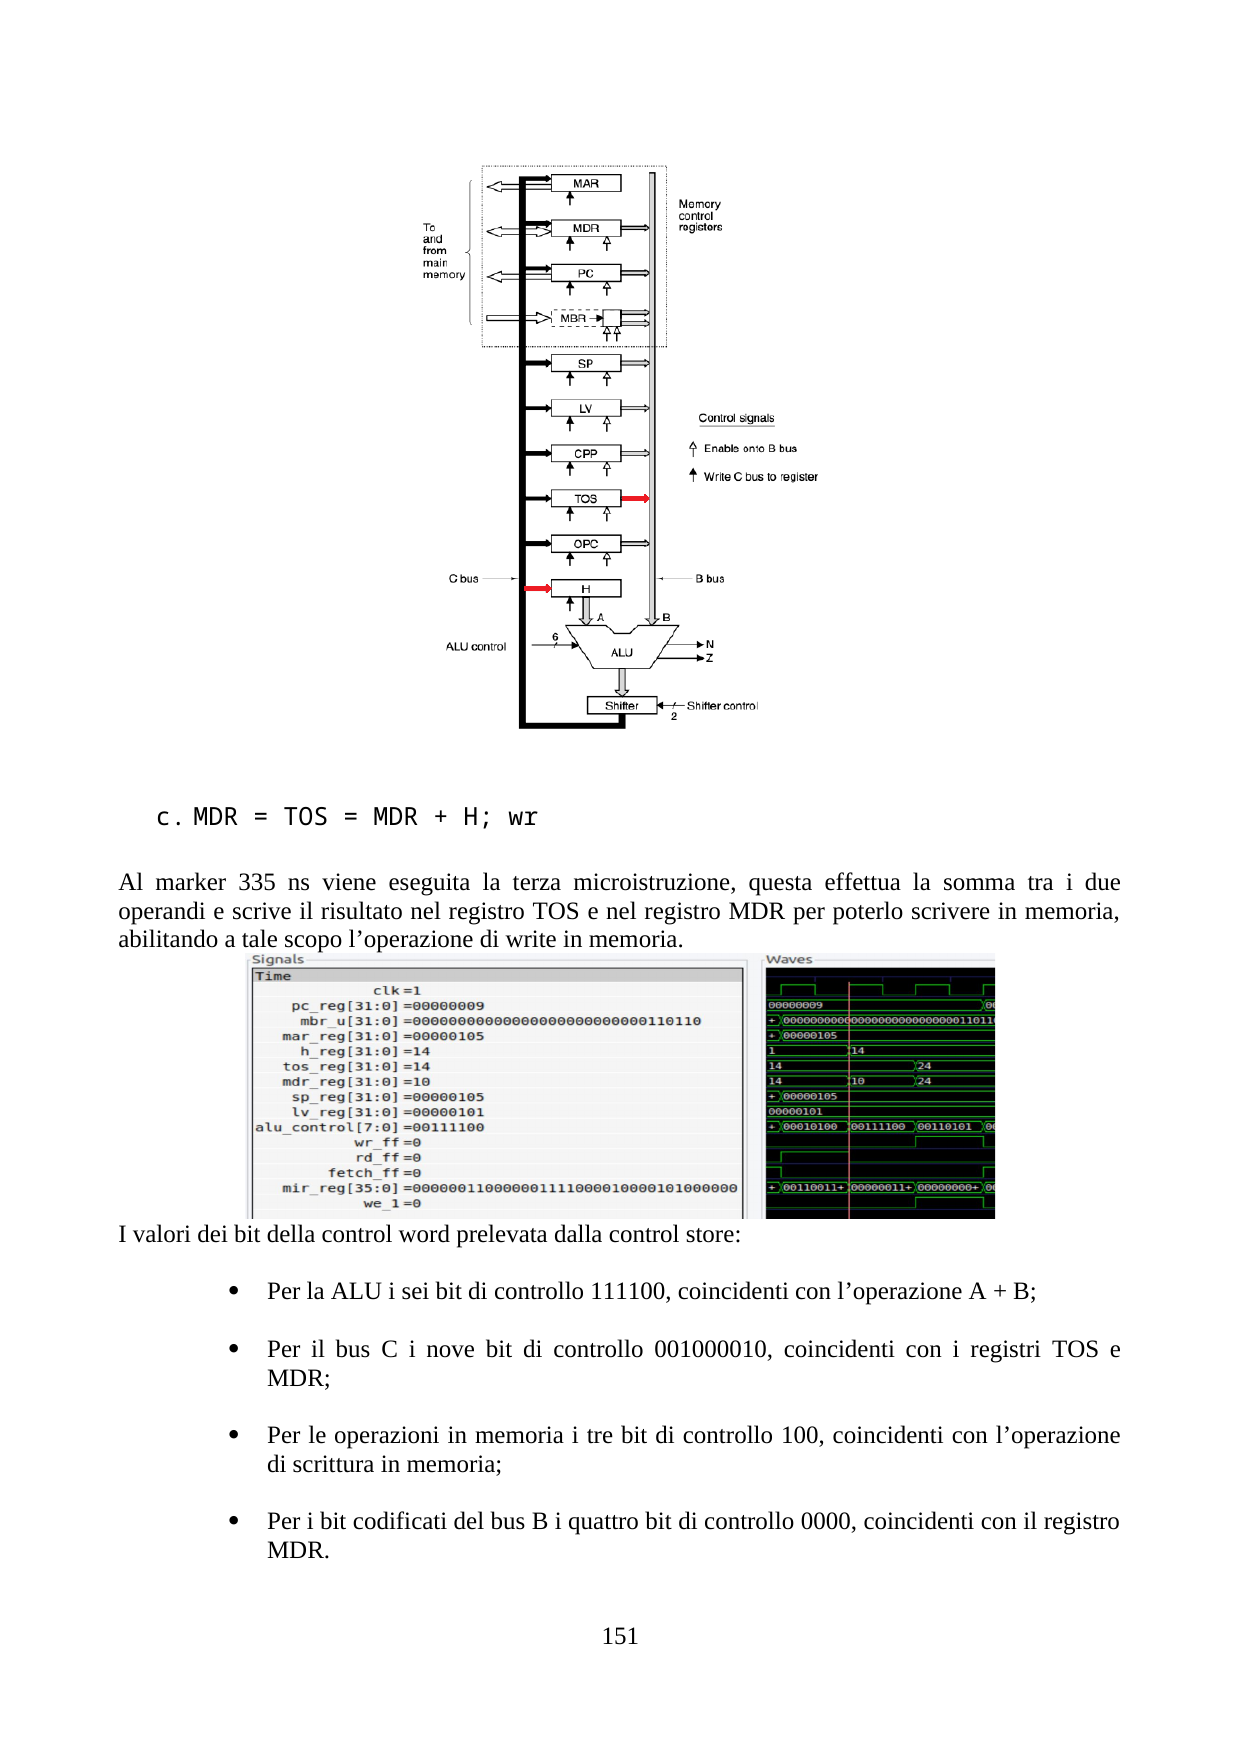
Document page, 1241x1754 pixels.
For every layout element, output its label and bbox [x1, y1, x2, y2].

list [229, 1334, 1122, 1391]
picture [411, 147, 829, 742]
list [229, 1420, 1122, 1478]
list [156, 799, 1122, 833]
picture [245, 953, 995, 1219]
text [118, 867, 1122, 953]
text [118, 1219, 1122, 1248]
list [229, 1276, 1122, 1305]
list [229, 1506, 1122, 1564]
